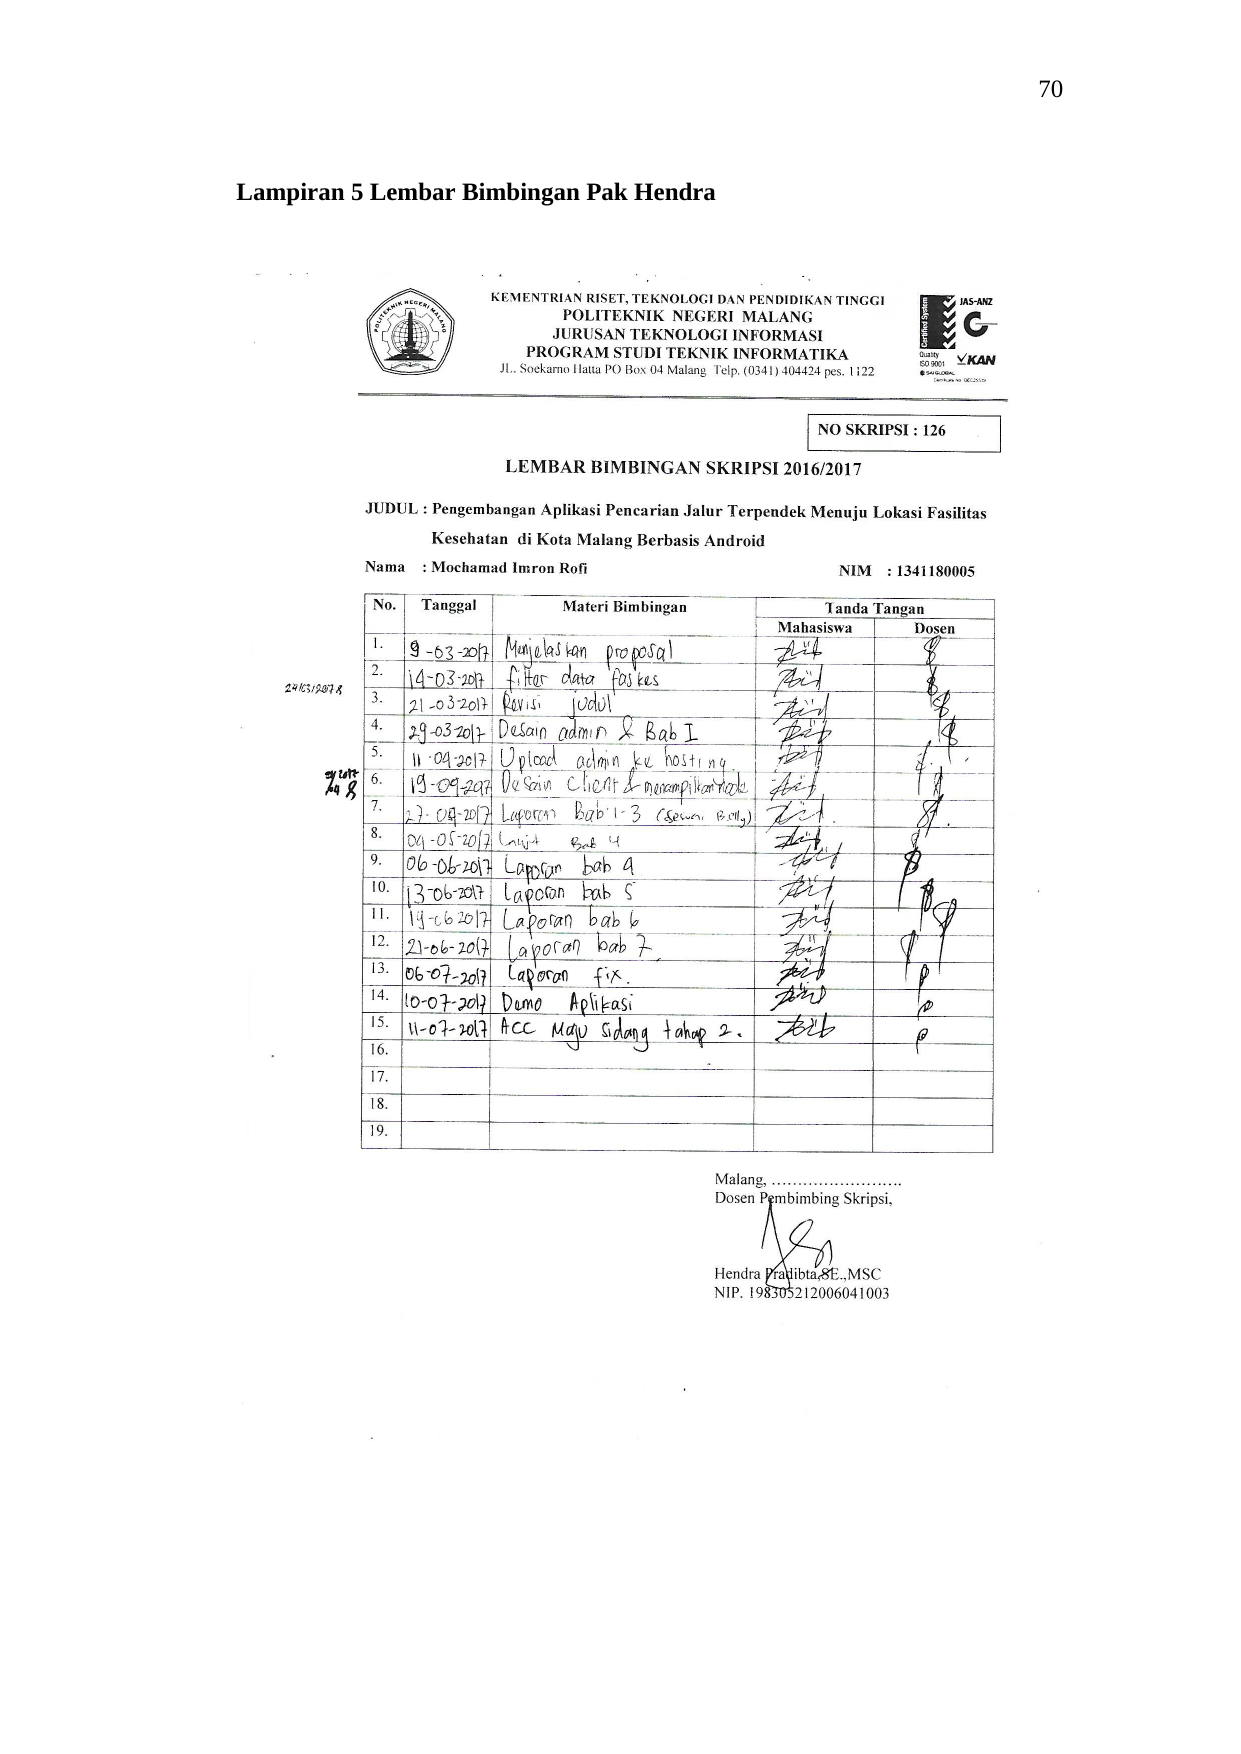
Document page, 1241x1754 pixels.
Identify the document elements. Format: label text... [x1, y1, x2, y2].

picture [236, 273, 1063, 1442]
